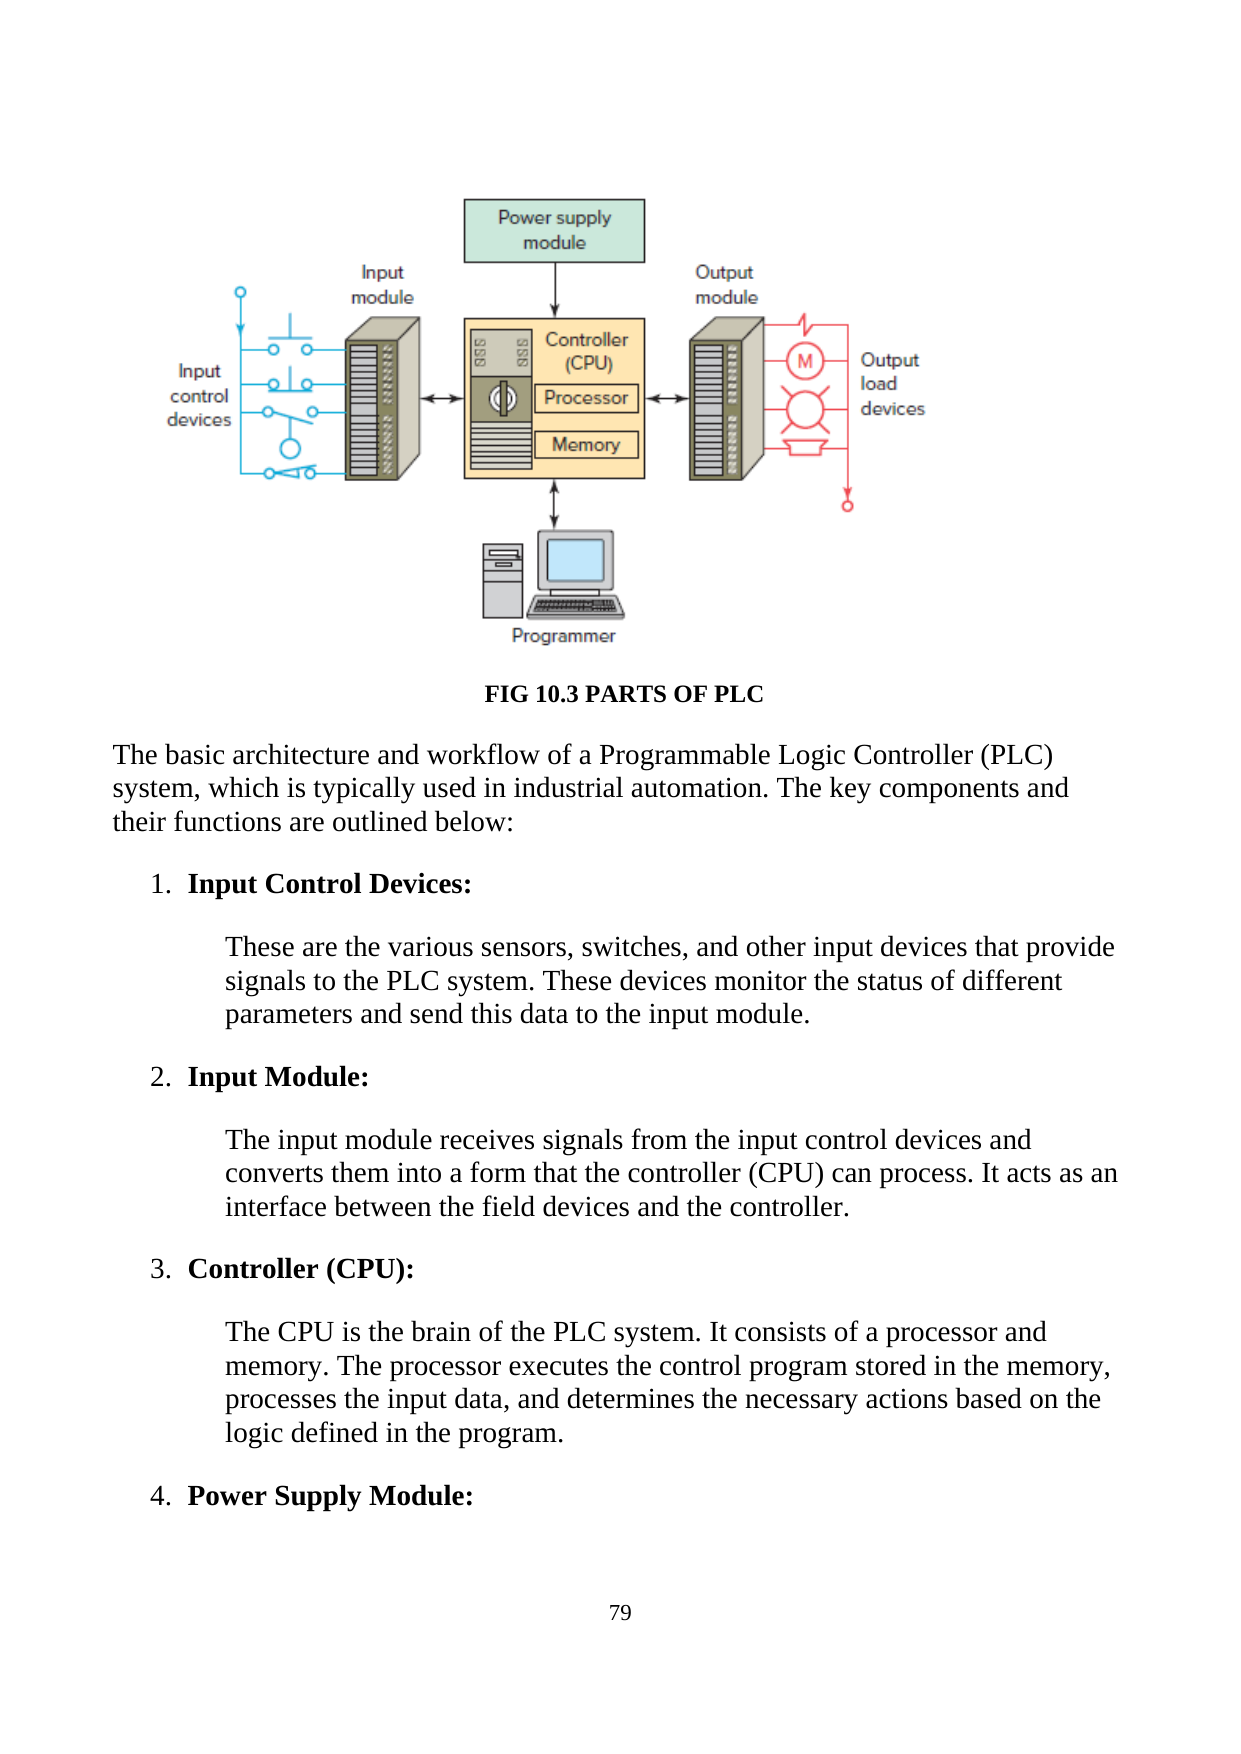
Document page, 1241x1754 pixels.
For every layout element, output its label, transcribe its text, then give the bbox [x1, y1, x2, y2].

text These are the various sensors, switches, and other input devices that provide signals to the PLC system. These devices monitor the status of different parameters and send this data to the input module. [225, 929, 1128, 1030]
list Controller (CPU): [150, 1252, 1128, 1285]
text The input module receives signals from the input control devices and converts them into a form that the controller (CPU) can process. It acts as an interface between the field devices and the controller. [225, 1122, 1128, 1222]
list Power Supply Module: [150, 1478, 1128, 1511]
subtitle FIG 10.3 PARTS OF PLC [112, 679, 1128, 708]
list Input Control Devices: [150, 867, 1128, 900]
text The basic architecture and workflow of a Programmable Logic Controller (PLC) system, which is typically used in industrial automation. The key components and their functions are outlined below: [112, 737, 1128, 837]
text The CPU is the brain of the PLC system. It consists of a processor and memory. The processor executes the control program stored in the memory, processes the input data, and determines the necessary actions based on the logic defined in the program. [225, 1314, 1128, 1448]
list Input Module: [150, 1059, 1128, 1093]
picture [112, 150, 946, 658]
